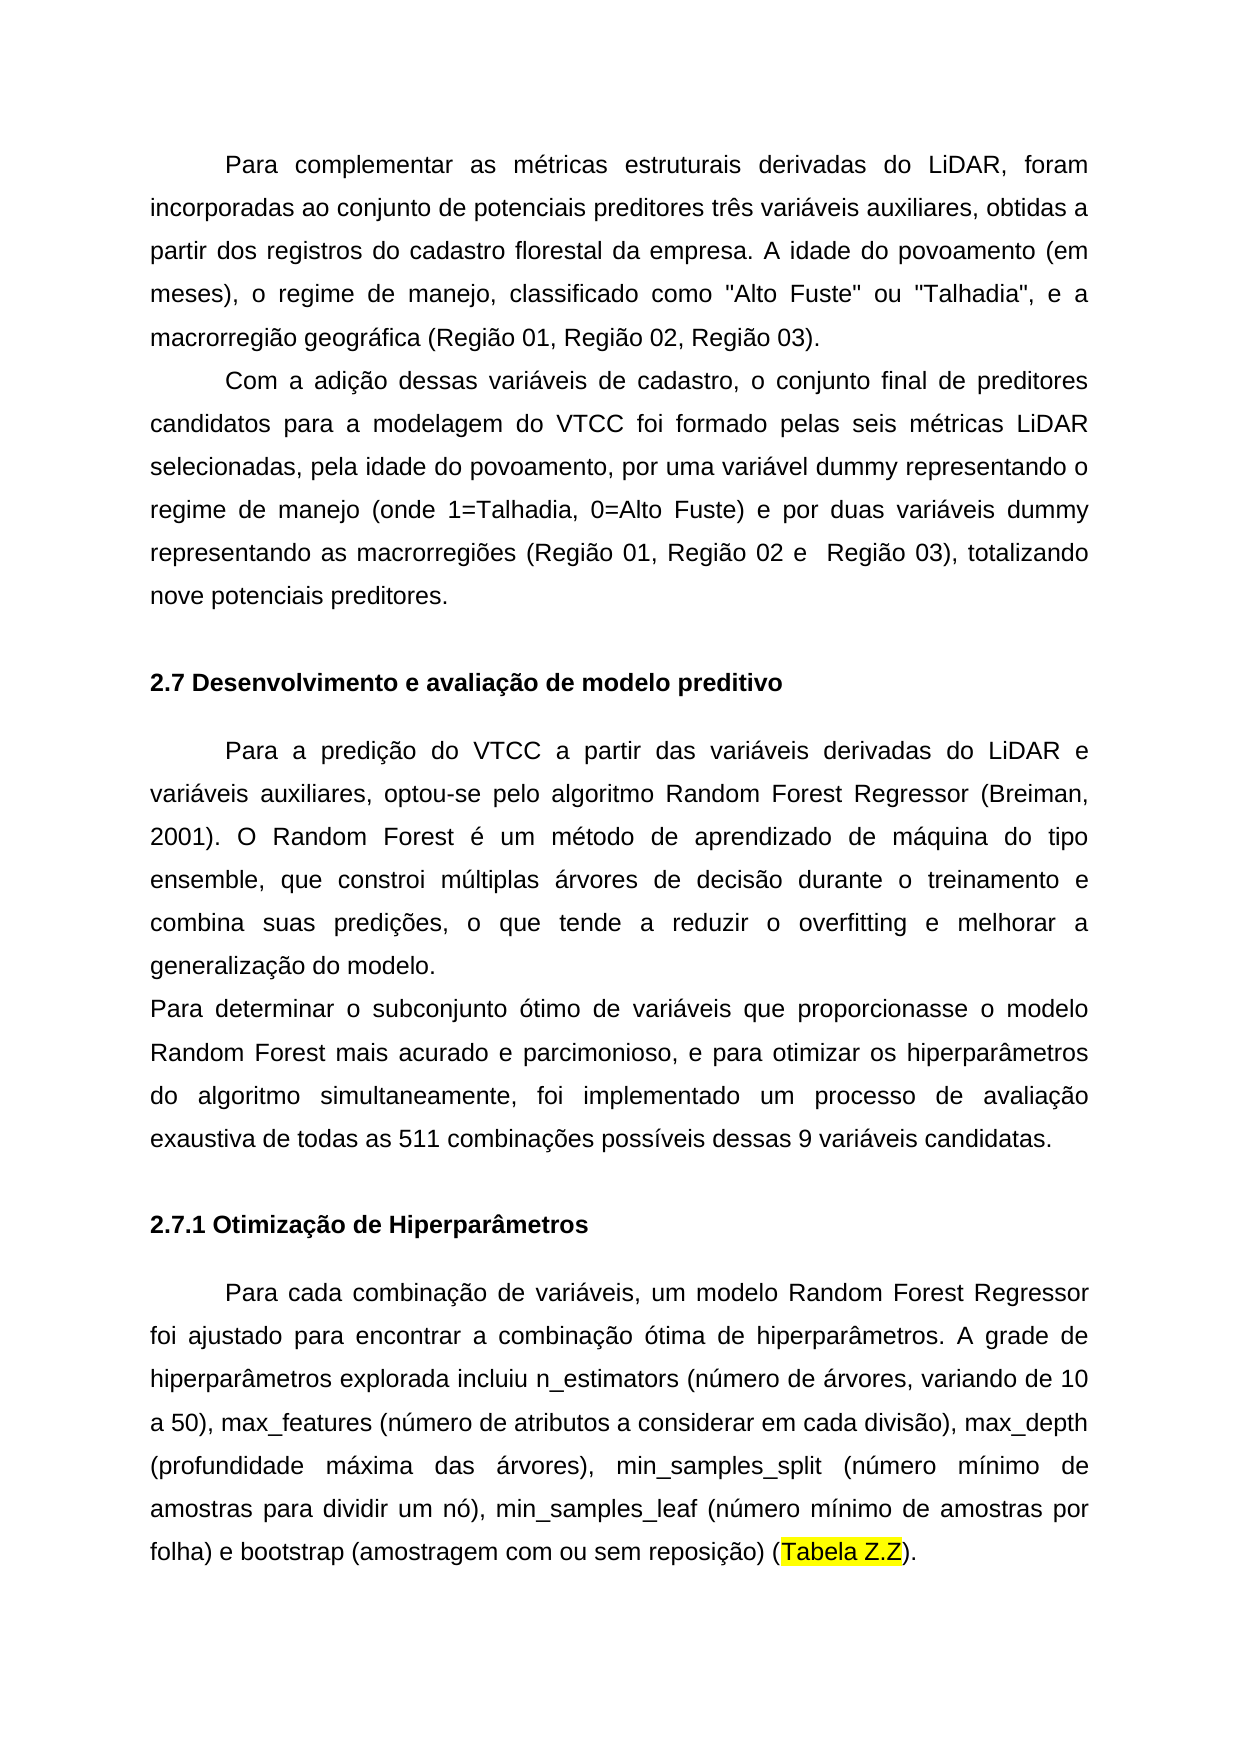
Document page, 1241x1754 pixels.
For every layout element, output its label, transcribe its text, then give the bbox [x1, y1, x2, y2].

text Para cada combinação de variáveis, um modelo Random Forest Regressor foi ajustado para encontrar a combinação ótima de hiperparâmetros. A grade de hiperparâmetros explorada incluiu n_estimators (número de árvores, variando de 10 a 50), max_features (número de atributos a considerar em cada divisão), max_depth (profundidade máxima das árvores), min_samples_split (número mínimo de amostras para dividir um nó), min_samples_leaf (número mínimo de amostras por folha) e bootstrap (amostragem com ou sem reposição) (Tabela Z.Z). [150, 1278, 1090, 1566]
text 2.7 Desenvolvimento e avaliação de modelo preditivo [150, 667, 1090, 696]
text Para a predição do VTCC a partir das variáveis derivadas do LiDAR e variáveis auxiliares, optou-se pelo algoritmo Random Forest Regressor (Breiman, 2001). O Random Forest é um método de aprendizado de máquina do tipo ensemble, que constroi múltiplas árvores de decisão durante o treinamento e combina suas predições, o que tende a reduzir o overfitting e melhorar a generalização do modelo. [150, 736, 1090, 980]
text Com a adição dessas variáveis de cadastro, o conjunto final de preditores candidatos para a modelagem do VTCC foi formado pelas seis métricas LiDAR selecionadas, pela idade do povoamento, por uma variável dummy representando o regime de manejo (onde 1=Talhadia, 0=Alto Fuste) e por duas variáveis dummy representando as macrorregiões (Região 01, Região 02 e Região 03), totalizando nove potenciais preditores. [150, 366, 1090, 610]
text Para determinar o subconjunto ótimo de variáveis que proporcionasse o modelo Random Forest mais acurado e parcimonioso, e para otimizar os hiperparâmetros do algoritmo simultaneamente, foi implementado um processo de avaliação exaustiva de todas as 511 combinações possíveis dessas 9 variáveis candidatas. [150, 994, 1090, 1152]
text Para complementar as métricas estruturais derivadas do LiDAR, foram incorporadas ao conjunto de potenciais preditores três variáveis auxiliares, obtidas a partir dos registros do cadastro florestal da empresa. A idade do povoamento (em meses), o regime de manejo, classificado como "Alto Fuste" ou "Talhadia", e a macrorregião geográfica (Região 01, Região 02, Região 03). [150, 150, 1090, 351]
text 2.7.1 Otimização de Hiperparâmetros [150, 1210, 1090, 1239]
